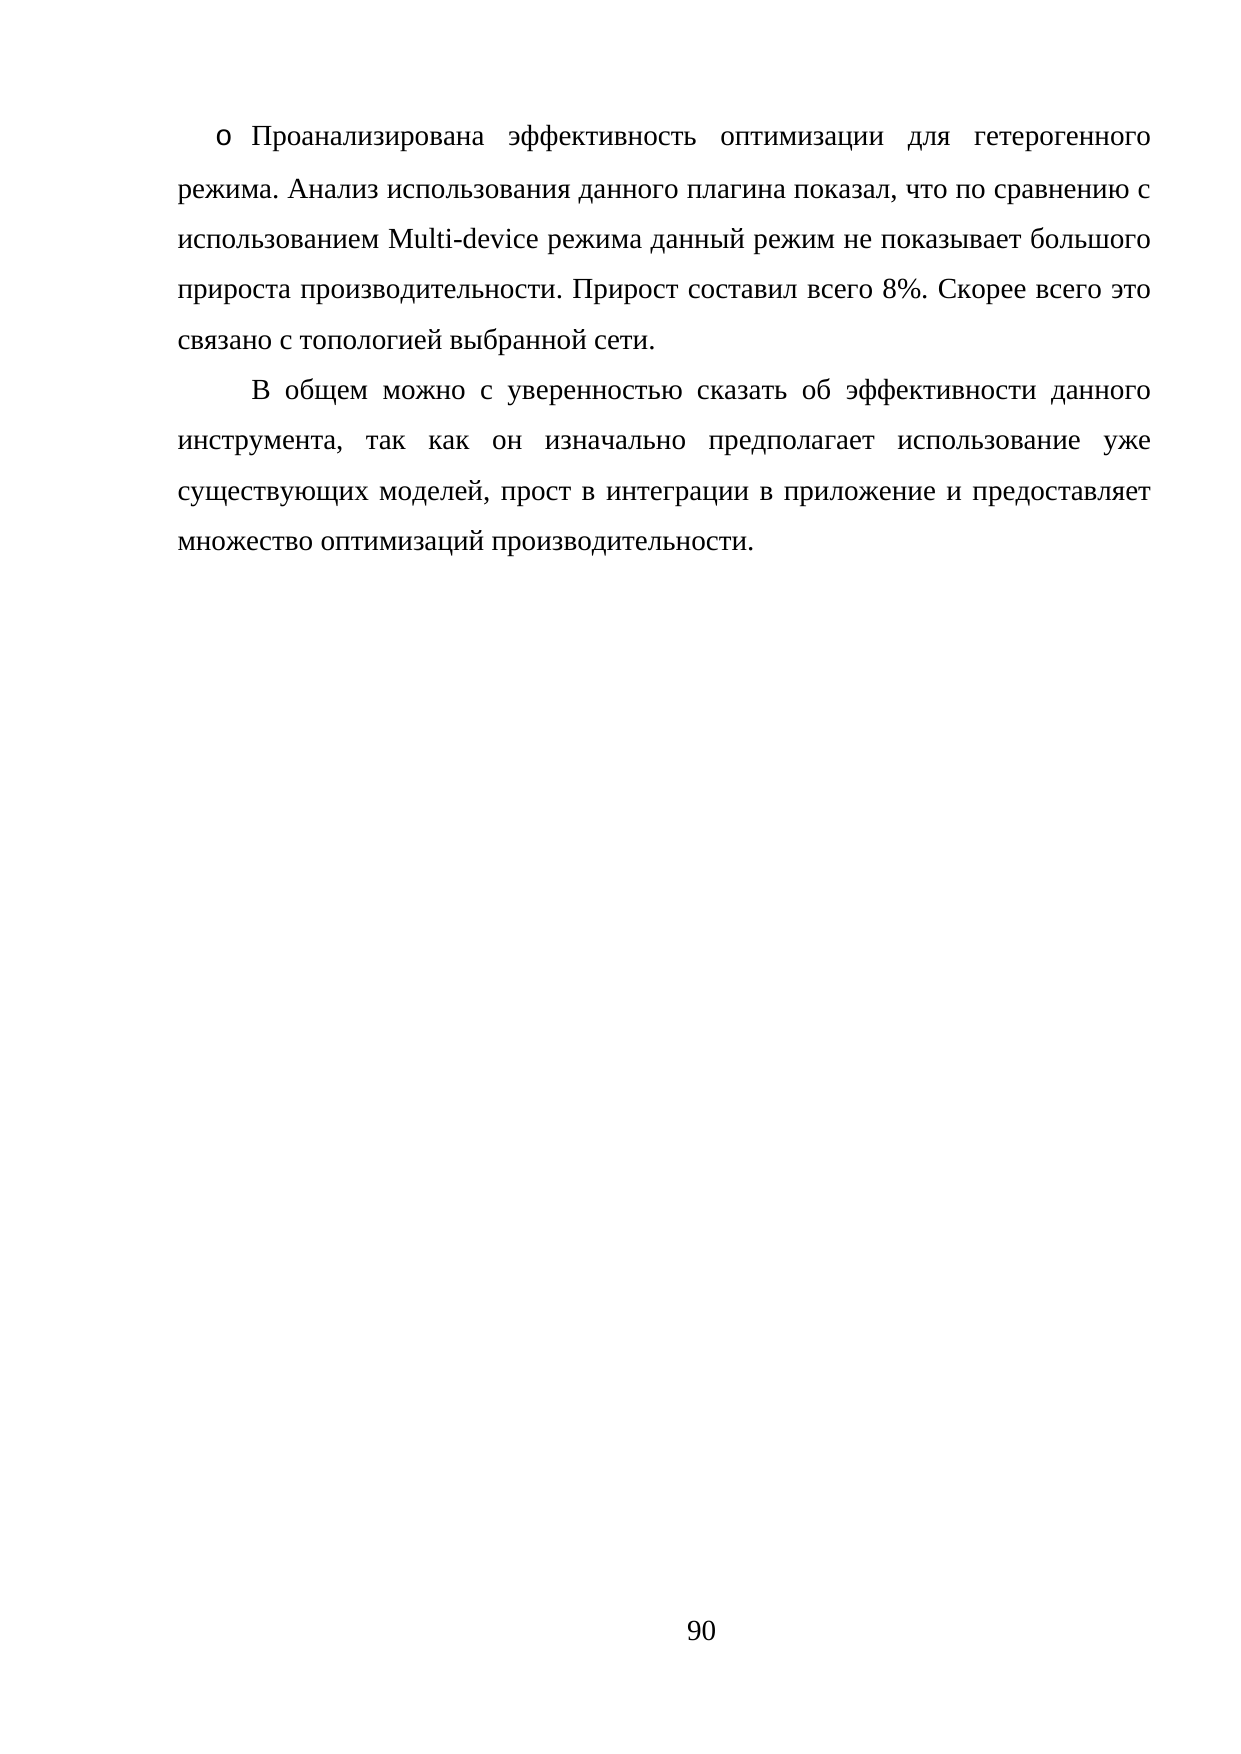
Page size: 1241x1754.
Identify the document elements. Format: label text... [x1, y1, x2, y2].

list Проанализирована эффективность оптимизации для гетерогенного режима. Анализ использования данного плагина показал, что по сравнению с использованием Multi-device режима данный режим не показывает большого прироста производительности. Прирост составил всего 8%. Скорее всего это связано с топологией выбранной сети. [177, 118, 1152, 355]
list В общем можно с уверенностью сказать об эффективности данного инструмента, так как он изначально предполагает использование уже существующих моделей, прост в интеграции в приложение и предоставляет множество оптимизаций производительности. [177, 372, 1152, 557]
